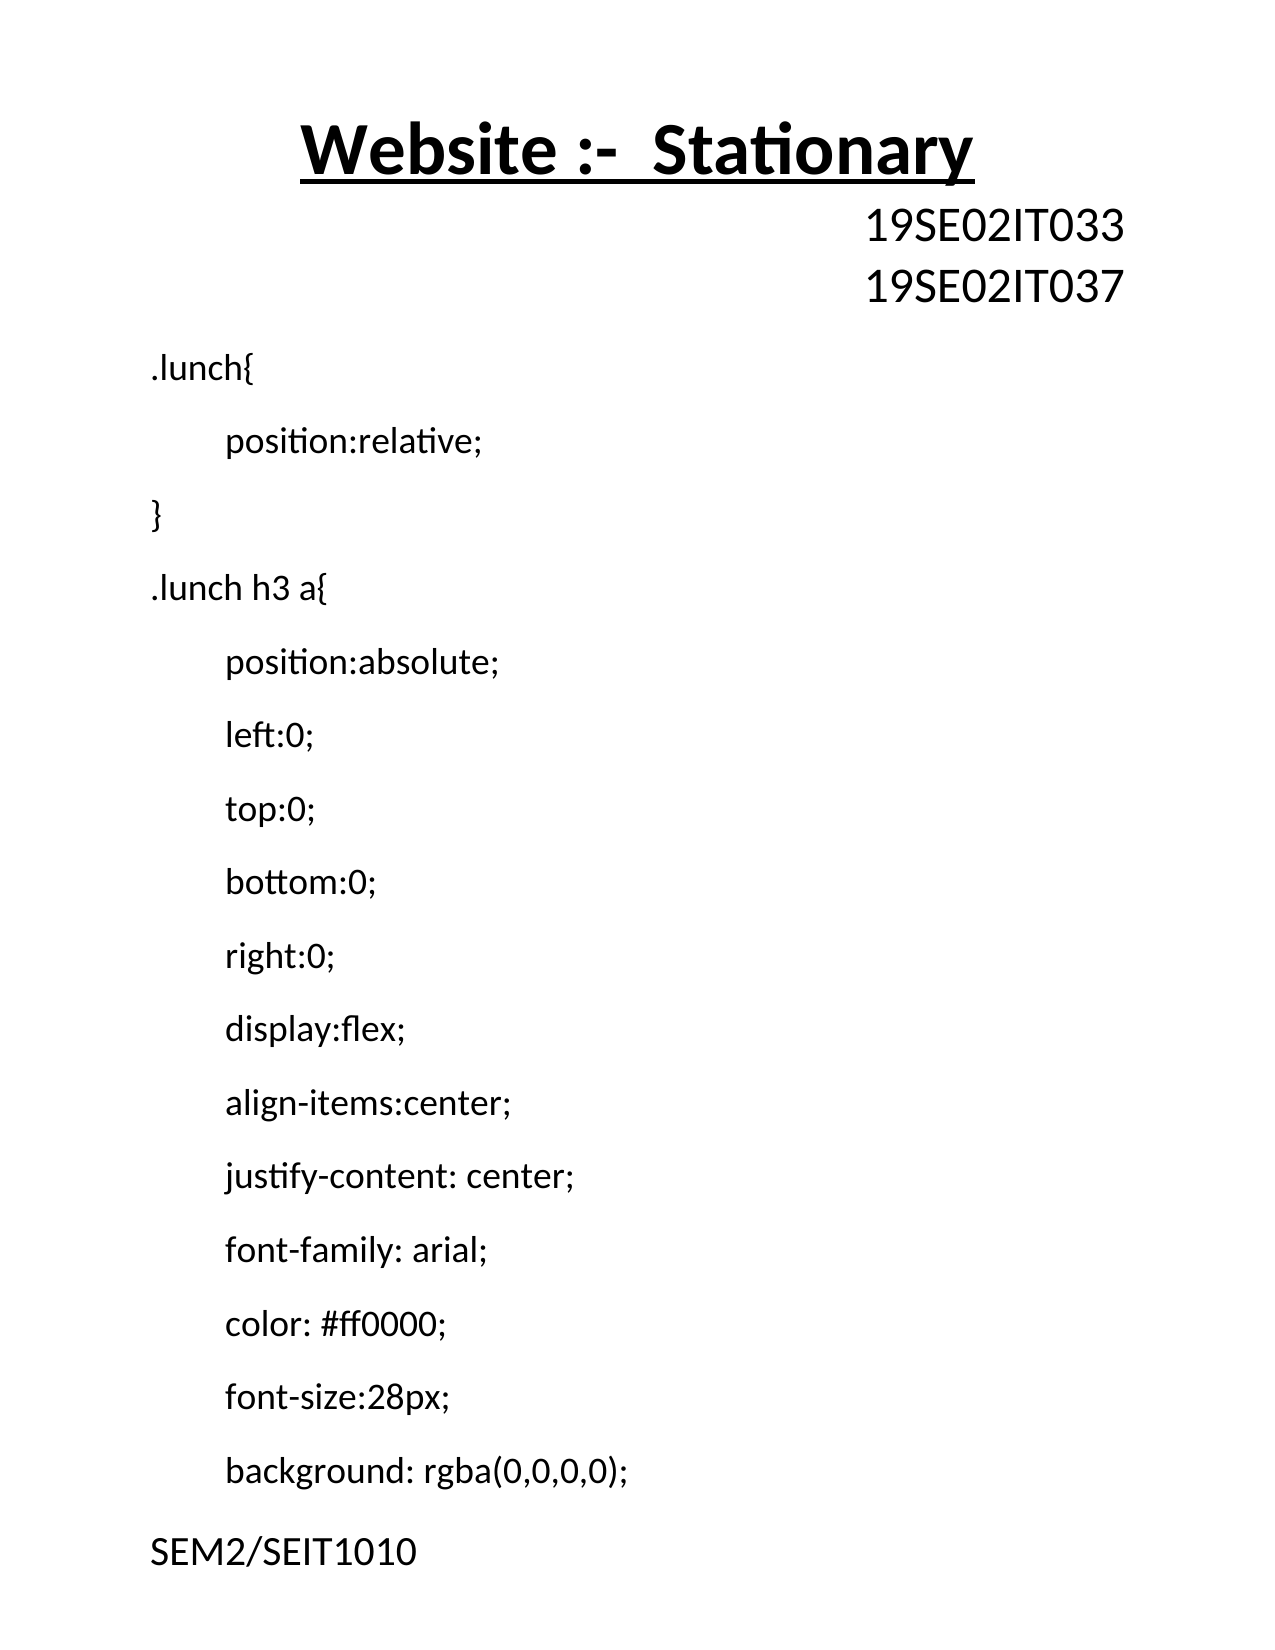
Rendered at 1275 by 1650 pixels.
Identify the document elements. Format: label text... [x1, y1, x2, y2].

text .lunch h3 a{ [150, 564, 1125, 610]
text .lunch{ [150, 343, 1125, 389]
text align-items:center; [150, 1079, 1125, 1125]
text display:flex; [150, 1005, 1125, 1051]
text position:relative; [150, 417, 1125, 463]
text right:0; [150, 932, 1125, 978]
text bottom:0; [150, 858, 1125, 904]
text top:0; [150, 785, 1125, 831]
text justify-content: center; [150, 1152, 1125, 1198]
text font-family: arial; [150, 1226, 1125, 1272]
text font-size:28px; [150, 1373, 1125, 1419]
text background: rgba(0,0,0,0); [150, 1447, 1125, 1492]
text left:0; [150, 711, 1125, 757]
text } [150, 491, 1125, 536]
text position:absolute; [150, 638, 1125, 683]
text color: #ff0000; [150, 1299, 1125, 1345]
